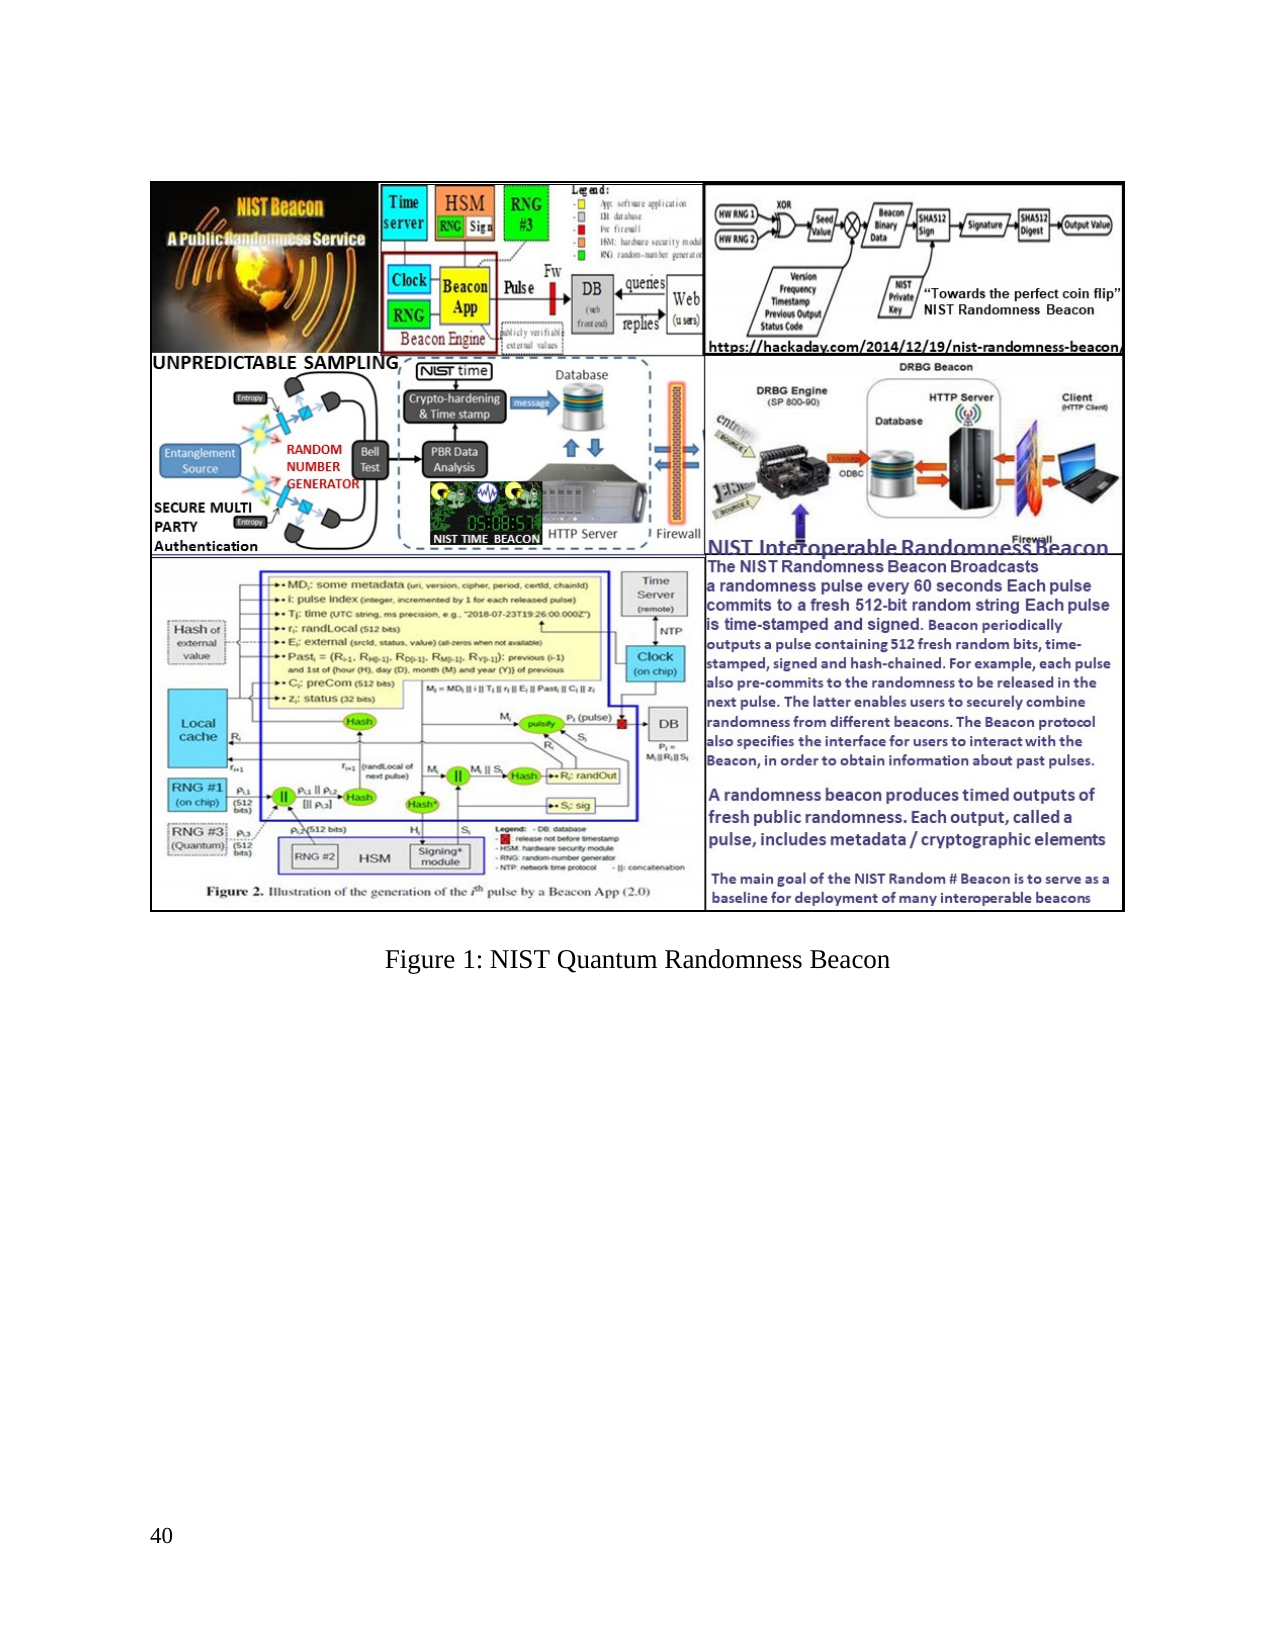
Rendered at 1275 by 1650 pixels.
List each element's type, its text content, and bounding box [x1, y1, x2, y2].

picture [152, 183, 1123, 910]
text Figure 1: NIST Quantum Randomness Beacon [150, 943, 1125, 975]
